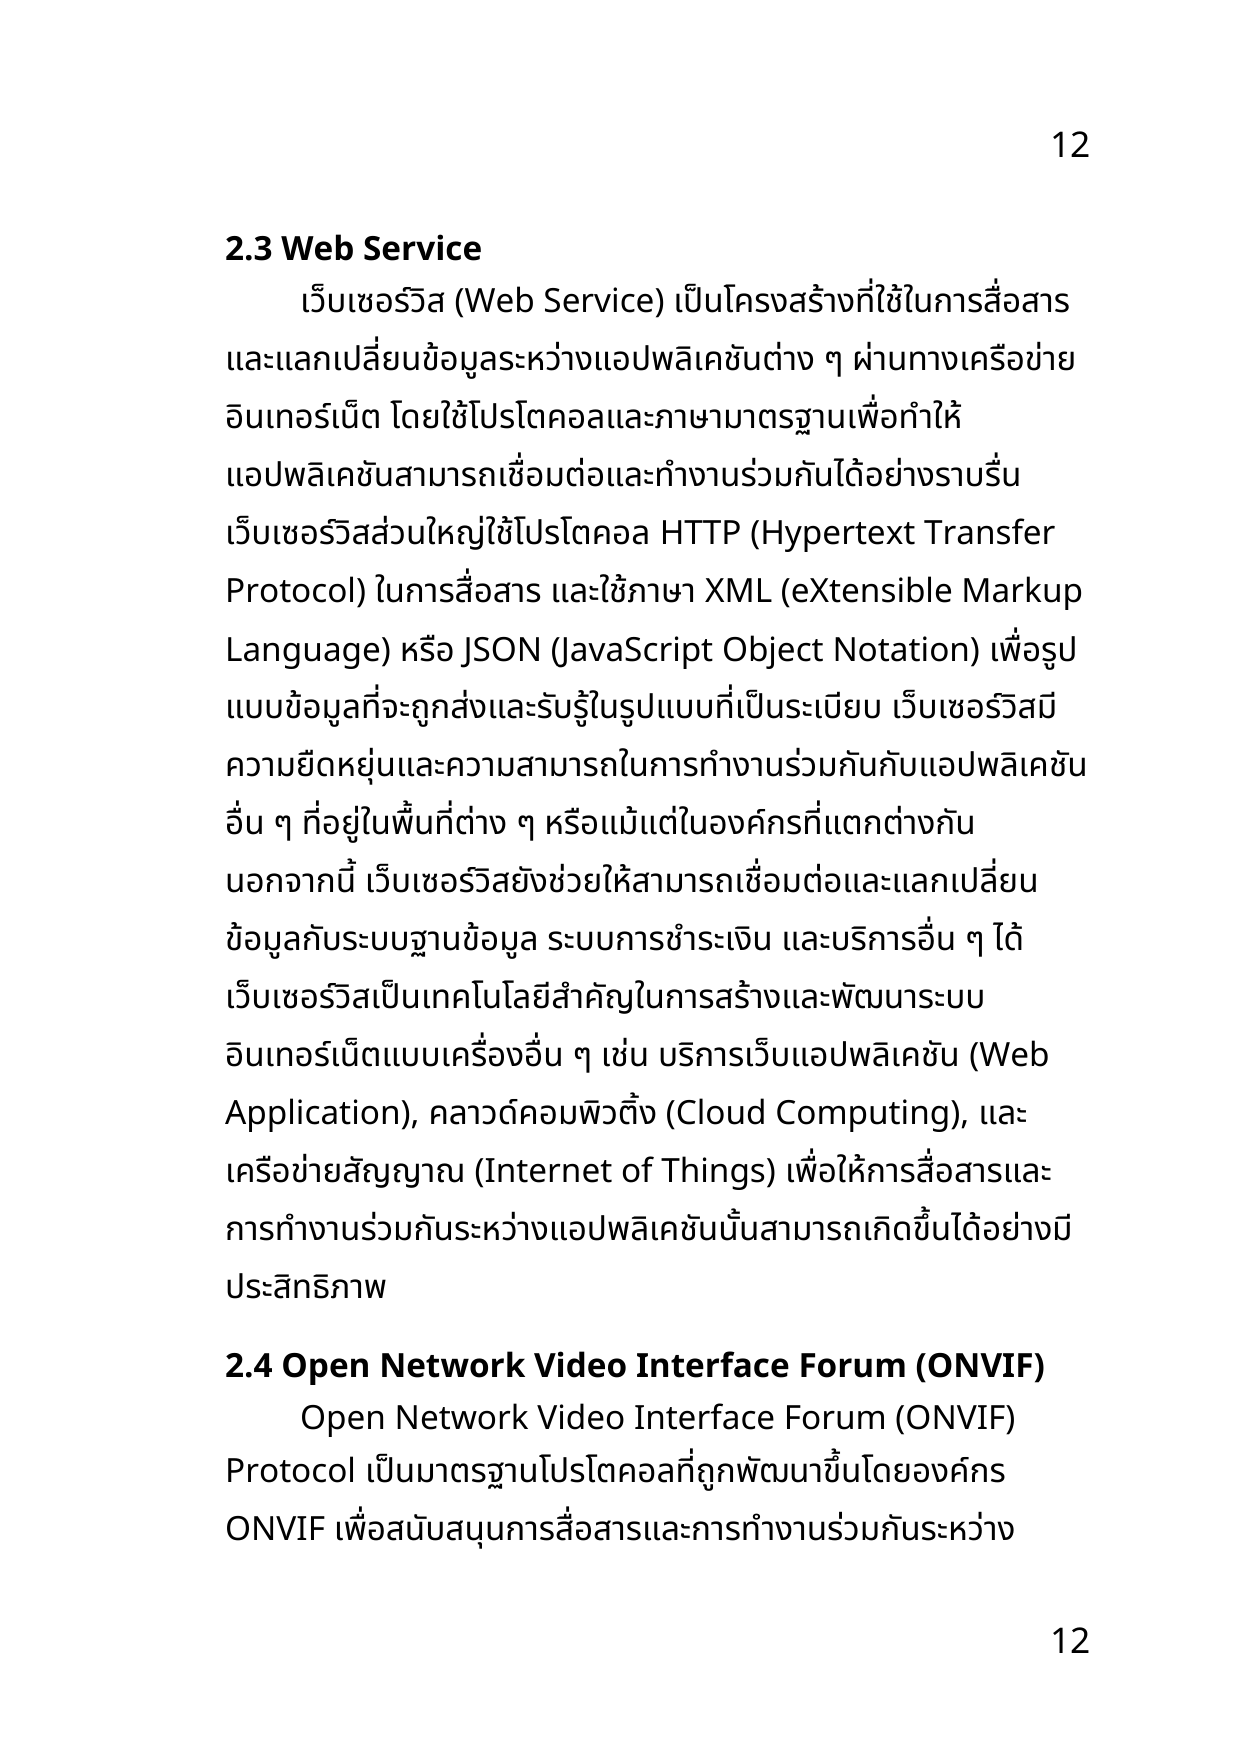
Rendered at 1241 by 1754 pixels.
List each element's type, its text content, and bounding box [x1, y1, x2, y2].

text เว็บเซอร์วิส (Web Service) เป็นโครงสร้างที่ใช้ในการสื่อสารและแลกเปลี่ยนข้อมูลระหว่างแอปพลิเคชันต่าง ๆ ผ่านทางเครือข่ายอินเทอร์เน็ต โดยใช้โปรโตคอลและภาษามาตรฐานเพื่อทำให้แอปพลิเคชันสามารถเชื่อมต่อและทำงานร่วมกันได้อย่างราบรื่น เว็บเซอร์วิสส่วนใหญ่ใช้โปรโตคอล HTTP (Hypertext Transfer Protocol) ในการสื่อสาร และใช้ภาษา XML (eXtensible Markup Language) หรือ JSON (JavaScript Object Notation) เพื่อรูปแบบข้อมูลที่จะถูกส่งและรับรู้ในรูปแบบที่เป็นระเบียบ เว็บเซอร์วิสมีความยืดหยุ่นและความสามารถในการทำงานร่วมกันกับแอปพลิเคชันอื่น ๆ ที่อยู่ในพื้นที่ต่าง ๆ หรือแม้แต่ในองค์กรที่แตกต่างกัน นอกจากนี้ เว็บเซอร์วิสยังช่วยให้สามารถเชื่อมต่อและแลกเปลี่ยนข้อมูลกับระบบฐานข้อมูล ระบบการชำระเงิน และบริการอื่น ๆ ได้ เว็บเซอร์วิสเป็นเทคโนโลยีสำคัญในการสร้างและพัฒนาระบบอินเทอร์เน็ตแบบเครื่องอื่น ๆ เช่น บริการเว็บแอปพลิเคชัน (Web Application), คลาวด์คอมพิวติ้ง (Cloud Computing), และเครือข่ายสัญญาณ (Internet of Things) เพื่อให้การสื่อสารและการทำงานร่วมกันระหว่างแอปพลิเคชันนั้นสามารถเกิดขึ้นได้อย่างมีประสิทธิภาพ [225, 277, 1090, 1314]
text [225, 1394, 1090, 1556]
subtitle 2.3 Web Service [225, 225, 1090, 270]
subtitle 2.4 Open Network Video Interface Forum (ONVIF) [225, 1342, 1090, 1387]
